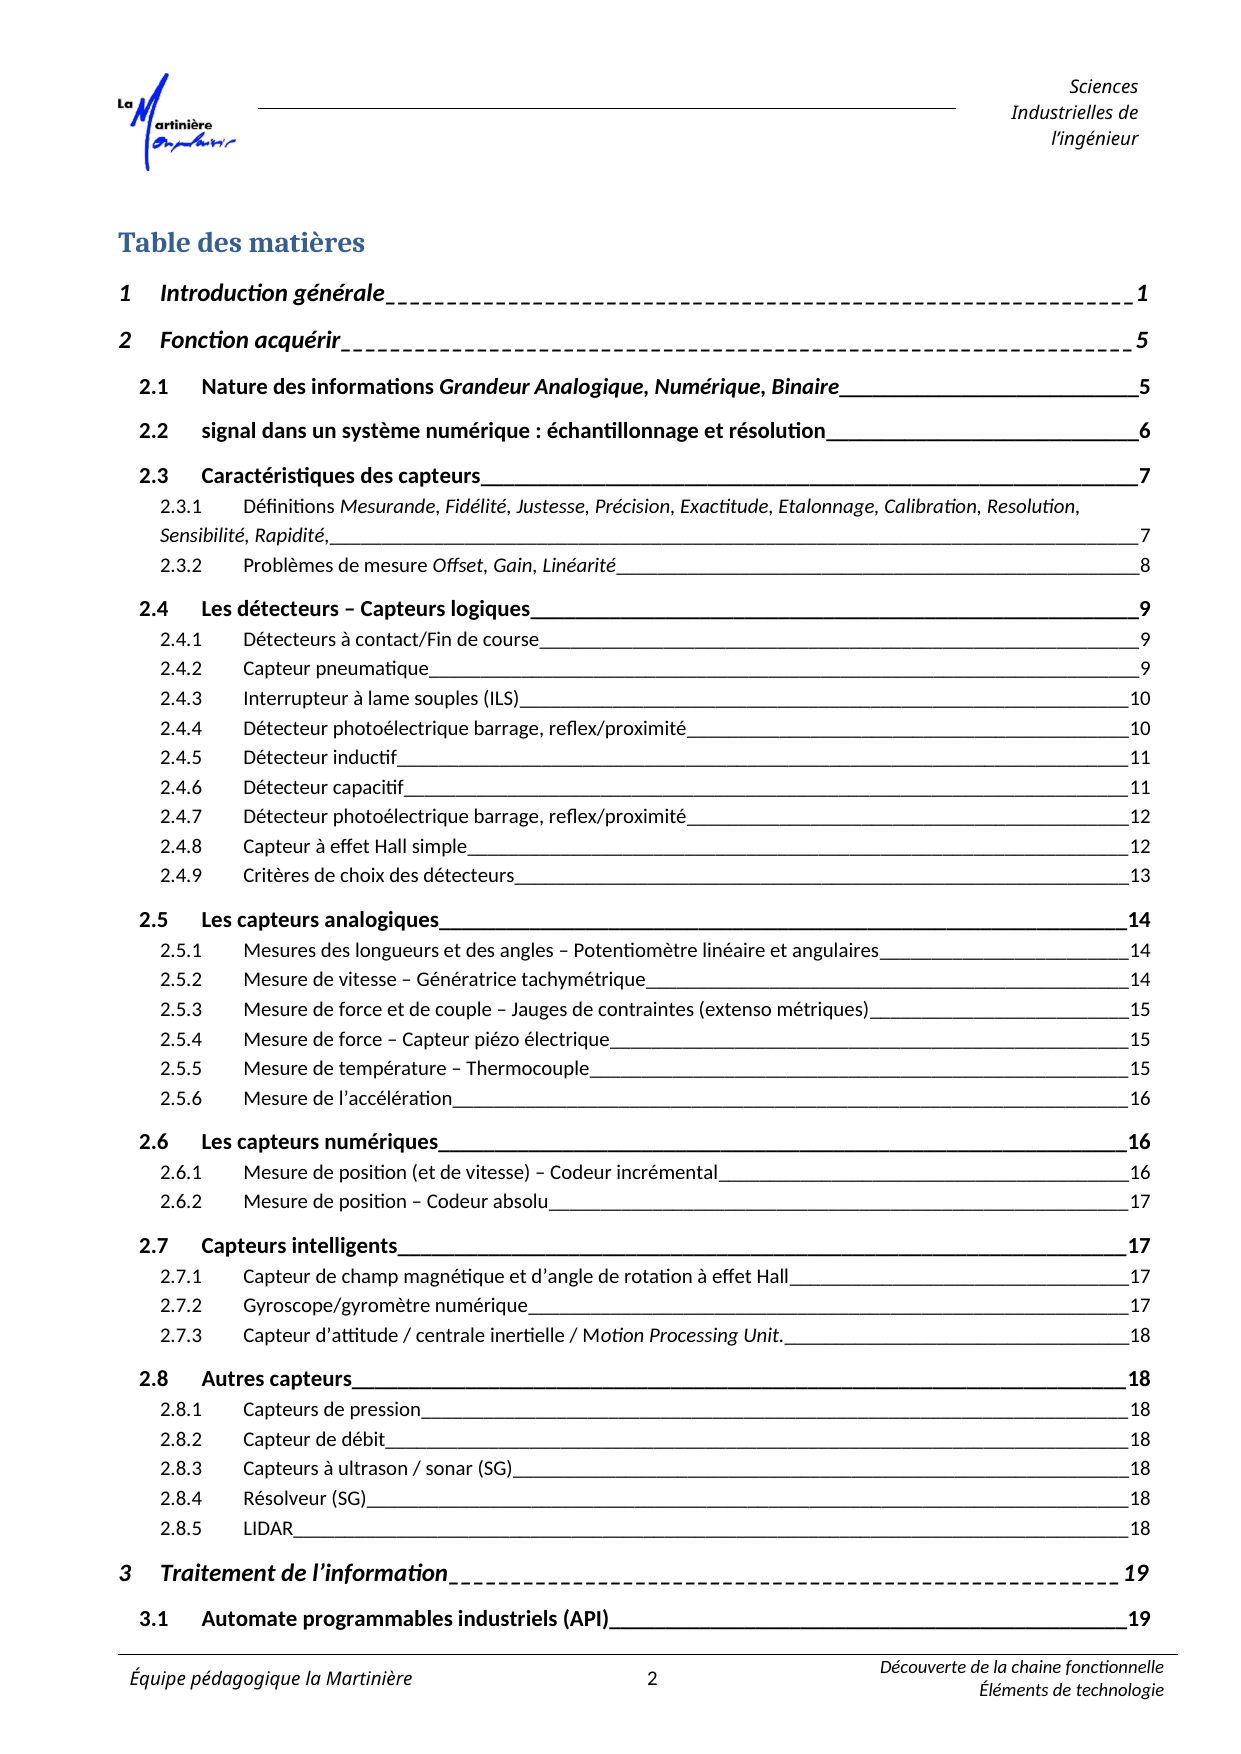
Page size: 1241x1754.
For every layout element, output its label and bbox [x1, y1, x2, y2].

picture [117, 73, 236, 171]
